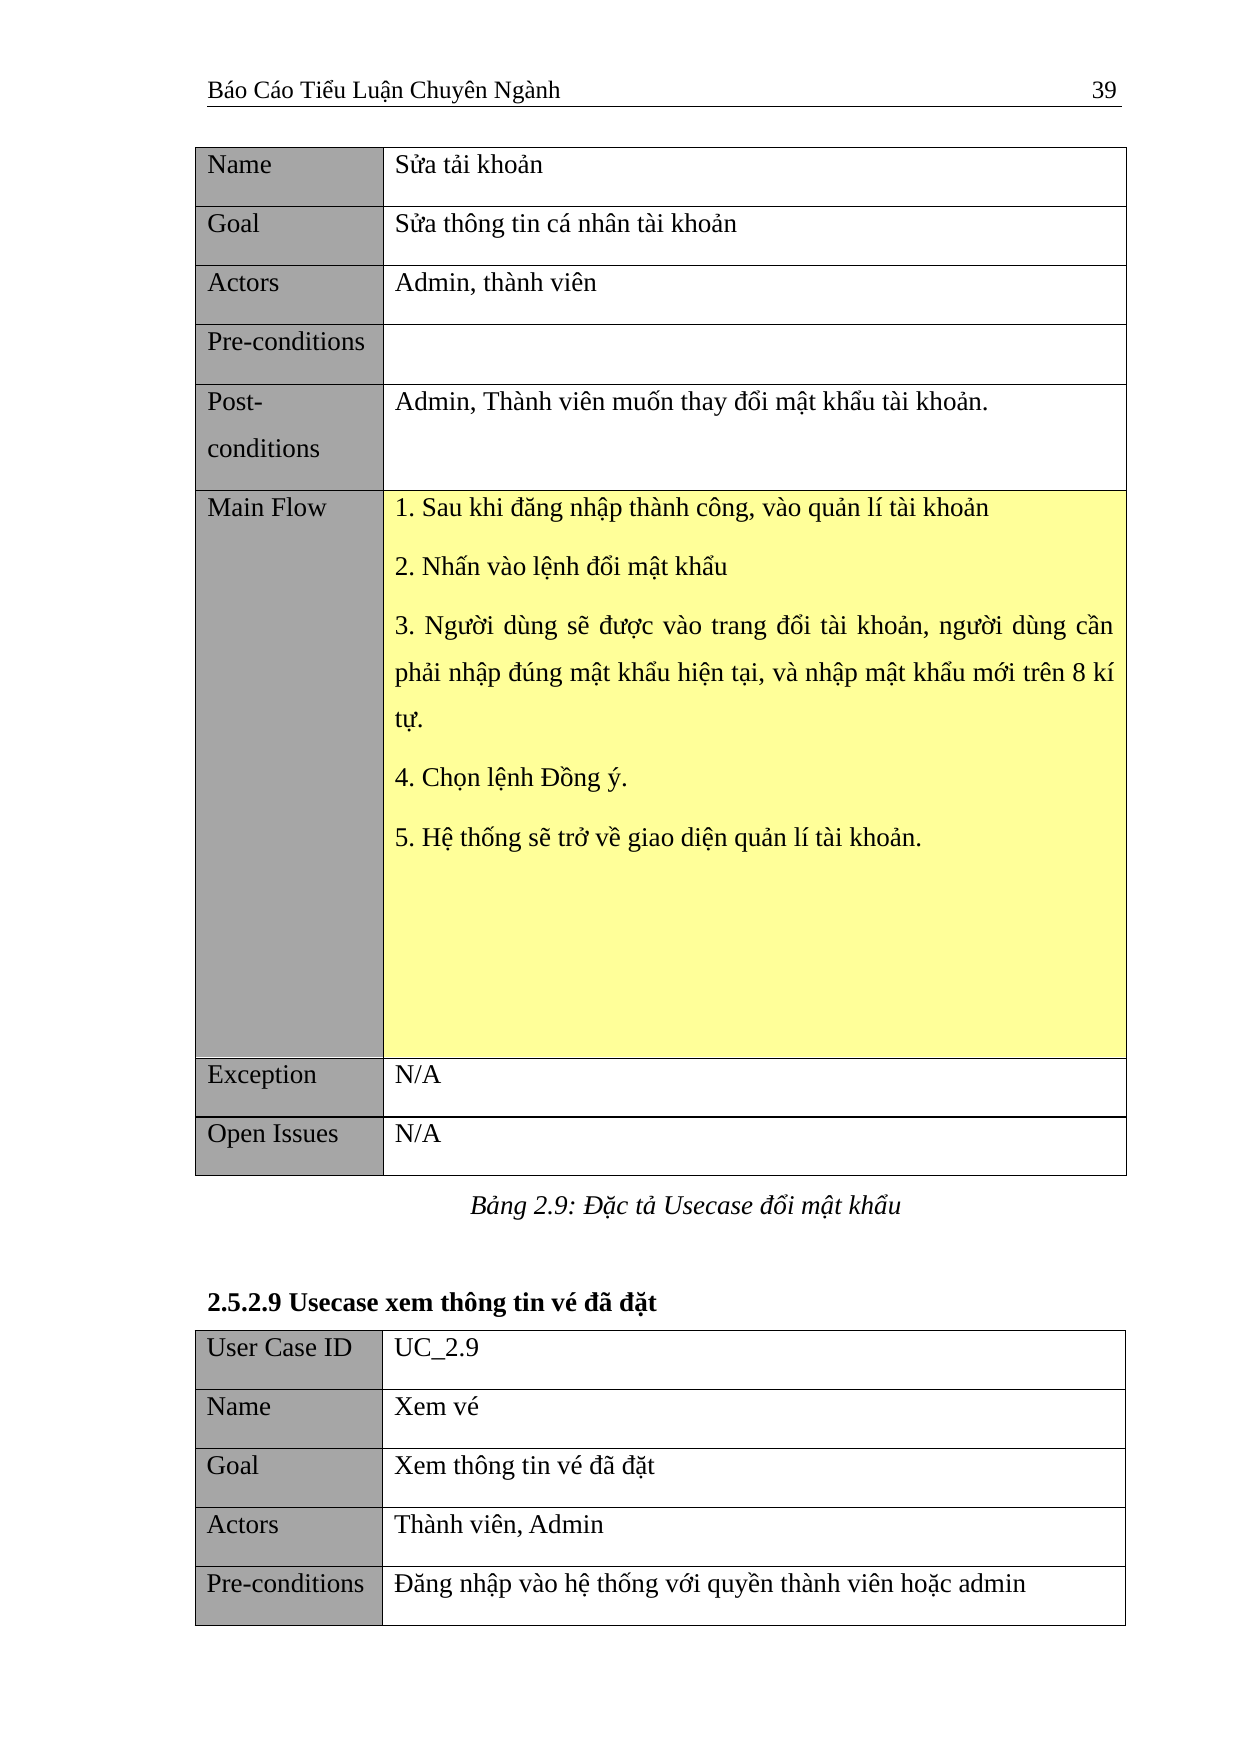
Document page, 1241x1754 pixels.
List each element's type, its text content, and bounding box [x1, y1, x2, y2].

table_cell Sửa tải khoản [384, 148, 1126, 206]
table_header UC_2.9 [383, 1331, 1125, 1389]
table_cell Sửa thông tin cá nhân tài khoản [384, 207, 1126, 265]
table_cell Open Issues [196, 1118, 383, 1175]
table_cell N/A [384, 1118, 1126, 1175]
table_cell Name [196, 1390, 382, 1448]
table_cell Admin, thành viên [384, 266, 1126, 324]
table_cell 1. Sau khi đăng nhập thành công, vào quản lí tài khoản 2. Nhấn vào lệnh đổi mật khẩu 3. Người dùng sẽ được vào trang đổi tài khoản, người dùng cần phải nhập đúng mật khẩu hiện tại, và nhập mật khẩu mới trên 8 kí tự. 4. Chọn lệnh Đồng ý. 5. Hệ thống sẽ trở về giao diện quản lí tài khoản. [384, 491, 1126, 1057]
table_cell Thành viên, Admin [383, 1508, 1125, 1566]
table_cell Main Flow [196, 491, 383, 1057]
table_cell Actors [196, 266, 383, 324]
table_cell Đăng nhập vào hệ thống với quyền thành viên hoặc admin [383, 1567, 1125, 1625]
table_header User Case ID [196, 1331, 382, 1389]
table_cell Goal [196, 1449, 382, 1507]
table_cell N/A [384, 1059, 1126, 1116]
table_cell Pre-conditions [196, 1567, 382, 1625]
table_cell Actors [196, 1508, 382, 1566]
table_cell Xem vé [383, 1390, 1125, 1448]
table_cell Post-conditions [196, 385, 383, 490]
table_cell Admin, Thành viên muốn thay đổi mật khẩu tài khoản. [384, 385, 1126, 490]
table_cell Goal [196, 207, 383, 265]
text Bảng 2.9: Đặc tả Usecase đổi mật khẩu [207, 1189, 1122, 1220]
table_cell Name [196, 148, 383, 206]
table_cell Exception [196, 1059, 383, 1116]
table_cell Pre-conditions [196, 325, 383, 384]
subtitle 2.5.2.9 Usecase xem thông tin vé đã đặt [207, 1286, 1122, 1317]
table_cell Xem thông tin vé đã đặt [383, 1449, 1125, 1507]
table_cell [384, 325, 1126, 384]
